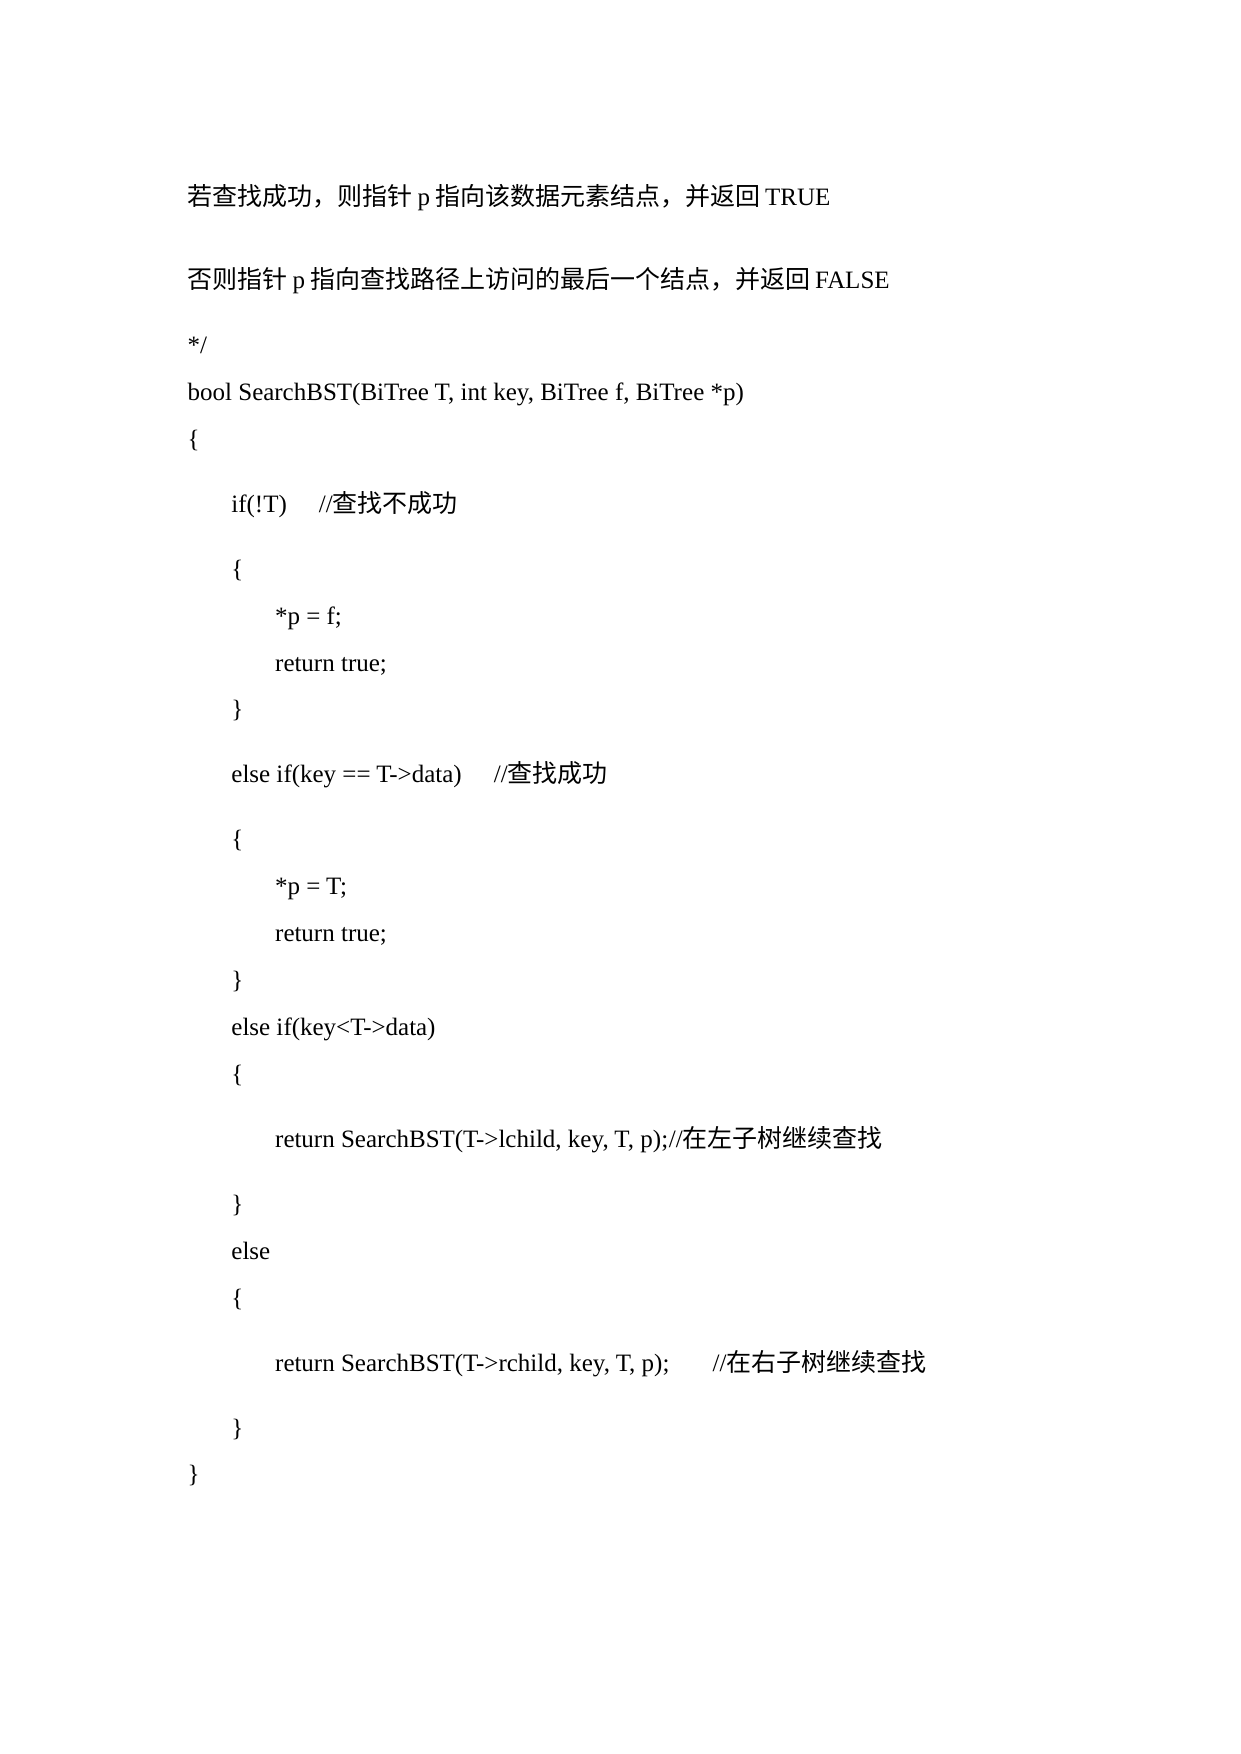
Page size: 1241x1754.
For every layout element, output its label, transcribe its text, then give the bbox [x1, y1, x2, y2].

text } [187, 693, 1053, 725]
text 若查找成功，则指针p指向该数据元素结点，并返回TRUE [187, 162, 1053, 227]
text else [187, 1234, 1053, 1266]
text { [187, 1057, 1053, 1089]
text } [187, 963, 1053, 996]
text { [187, 552, 1053, 584]
text 否则指针p指向查找路径上访问的最后一个结点，并返回FALSE [187, 245, 1053, 310]
text else if(key == T->data) //查找成功 [187, 739, 1053, 804]
text bool SearchBST(BiTree T, int key, BiTree f, BiTree *p) [187, 375, 1053, 408]
text return SearchBST(T->lchild, key, T, p); //在左子树继续查找 [187, 1104, 1053, 1169]
text } [187, 1458, 1053, 1490]
text return true; [187, 646, 1053, 678]
text return true; [187, 916, 1053, 949]
text { [187, 1281, 1053, 1313]
text { [187, 422, 1053, 454]
text return SearchBST(T->rchild, key, T, p); //在右子树继续查找 [187, 1328, 1053, 1393]
text *p = T; [187, 869, 1053, 902]
text } [187, 1187, 1053, 1219]
text else if(key<T->data) [187, 1010, 1053, 1043]
text if(!T) //查找不成功 [187, 469, 1053, 534]
text */ [187, 328, 1053, 361]
text *p = f; [187, 599, 1053, 631]
text { [187, 823, 1053, 855]
text } [187, 1411, 1053, 1443]
